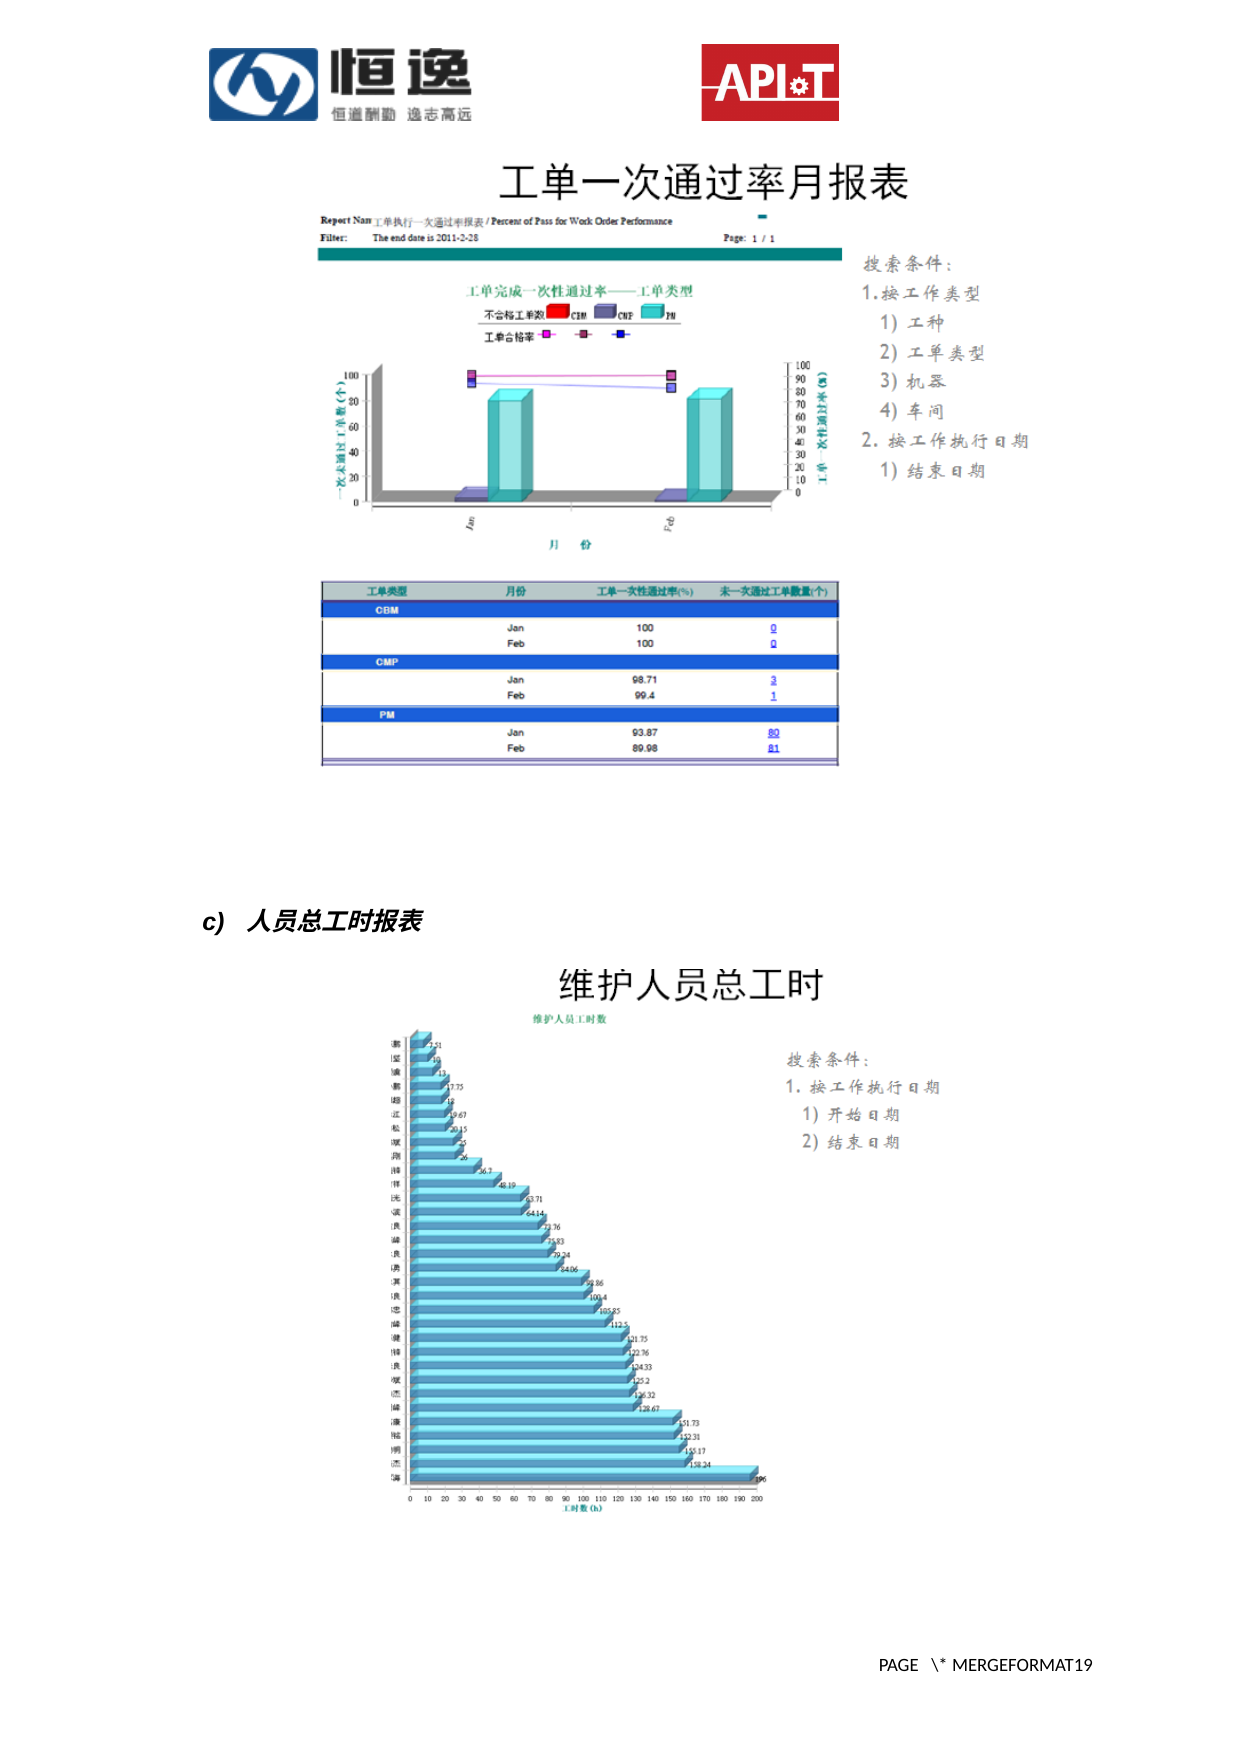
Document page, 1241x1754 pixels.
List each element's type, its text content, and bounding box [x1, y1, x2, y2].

picture [391, 969, 948, 1514]
list 人员总工时报表 [202, 887, 1093, 952]
picture [209, 48, 474, 121]
picture [701, 44, 839, 121]
picture [306, 162, 1033, 767]
